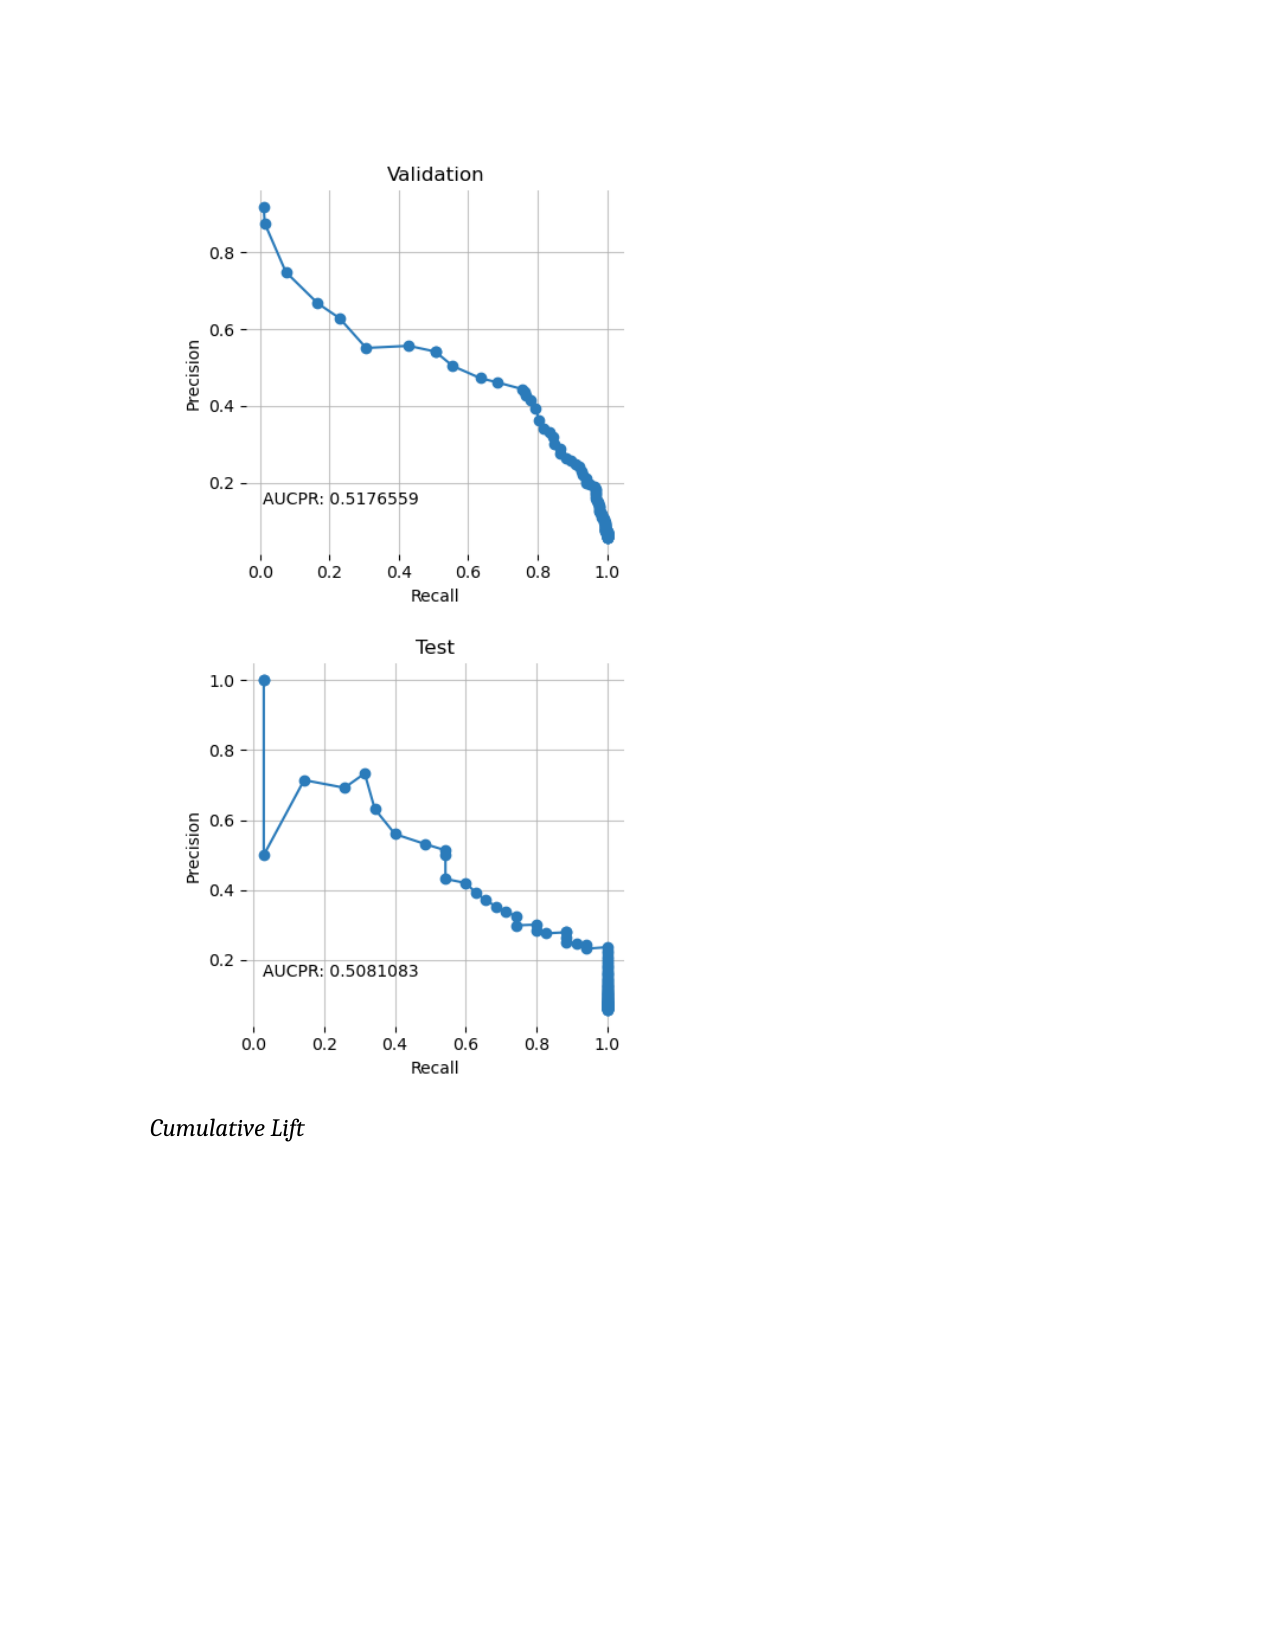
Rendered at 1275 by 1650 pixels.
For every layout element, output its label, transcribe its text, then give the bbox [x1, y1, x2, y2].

picture [168, 150, 642, 1095]
text Cumulative Lift [150, 1113, 1125, 1142]
